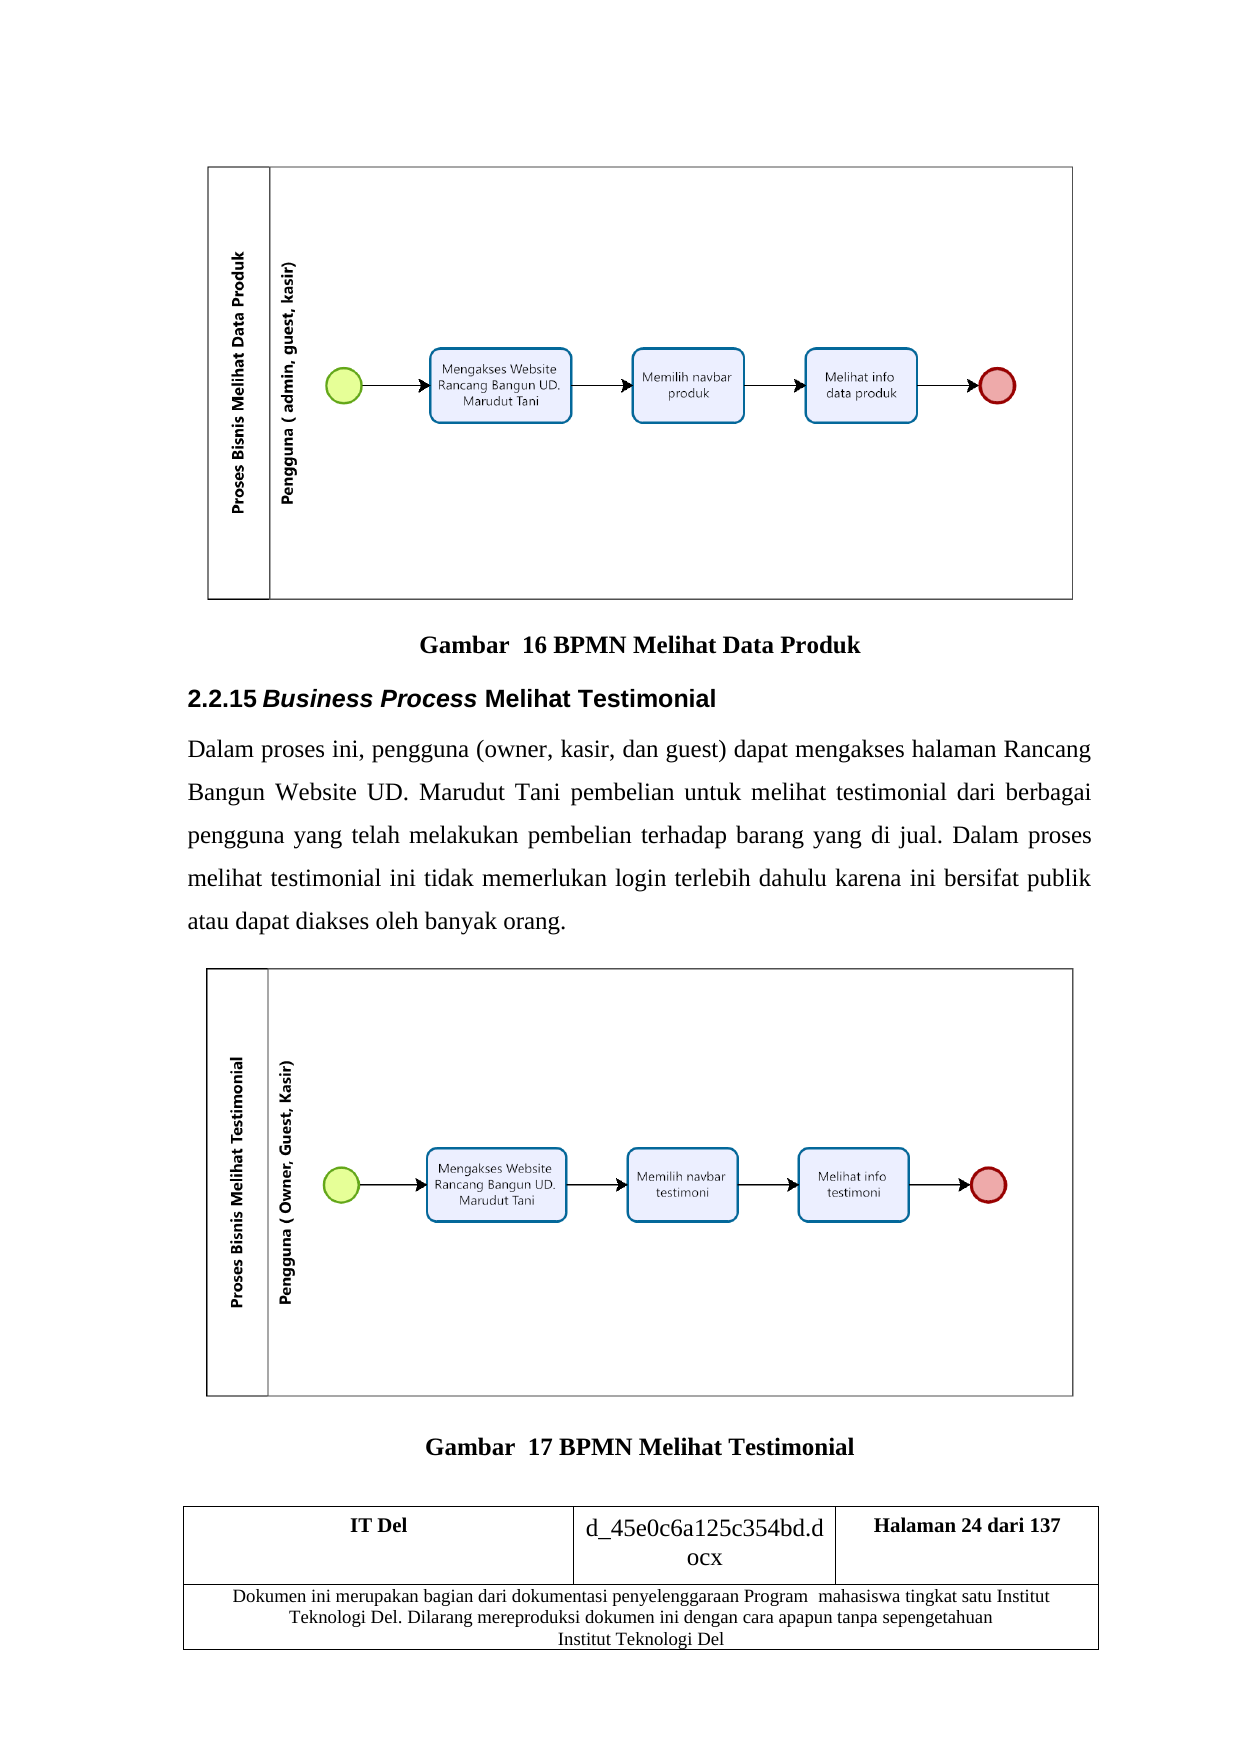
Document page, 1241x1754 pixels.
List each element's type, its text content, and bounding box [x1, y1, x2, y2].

picture [188, 147, 1092, 617]
subtitle Business Process Melihat Testimonial [187, 684, 1092, 713]
text Gambar 17 BPMN Melihat Testimonial [187, 1432, 1092, 1461]
text Gambar 16 BPMN Melihat Data Produk [187, 631, 1092, 659]
text Dalam proses ini, pengguna (owner, kasir, dan guest) dapat mengakses halaman Rancang Bangun Website UD. Marudut Tani pembelian untuk melihat testimonial dari berbagai pengguna yang telah melakukan pembelian terhadap barang yang di jual. Dalam proses melihat testimonial ini tidak memerlukan login terlebih dahulu karena ini bersifat publik atau dapat diakses oleh banyak orang. [187, 734, 1092, 935]
picture [187, 949, 1092, 1418]
